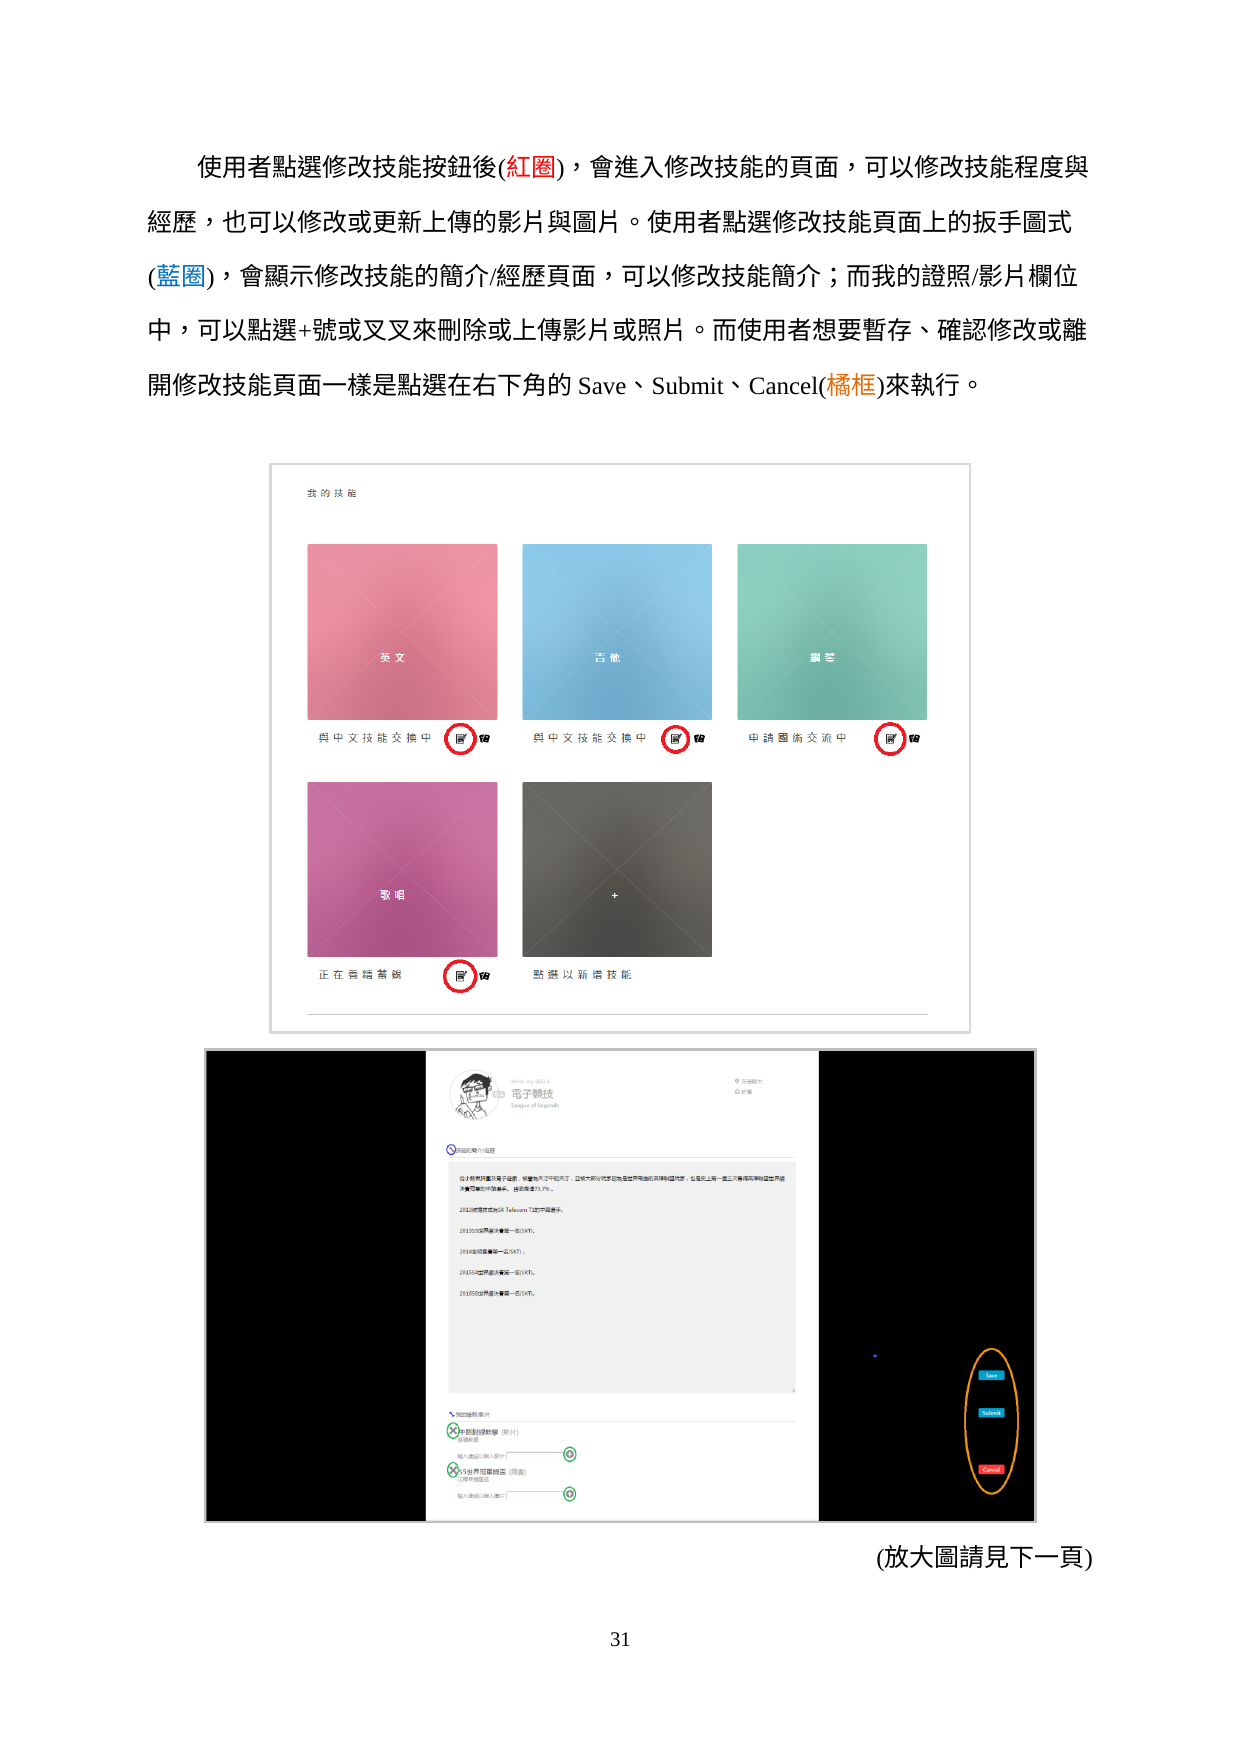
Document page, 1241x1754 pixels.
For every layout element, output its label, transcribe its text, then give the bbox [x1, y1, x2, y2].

picture [206, 1051, 1034, 1521]
picture [272, 465, 969, 1031]
text 使用者點選修改技能按鈕後(紅圈)，會進入修改技能的頁面，可以修改技能程度與經歷，也可以修改或更新上傳的影片與圖片。使用者點選修改技能頁面上的扳手圖式(藍圈)，會顯示修改技能的簡介/經歷頁面，可以修改技能簡介；而我的證照/影片欄位中，可以點選+號或叉叉來刪除或上傳影片或照片。而使用者想要暫存、確認修改或離開修改技能頁面一樣是點選在右下角的Save、Submit、Cancel(橘框)來執行。 [148, 148, 1092, 401]
text (放大圖請見下一頁) [148, 1538, 1092, 1574]
